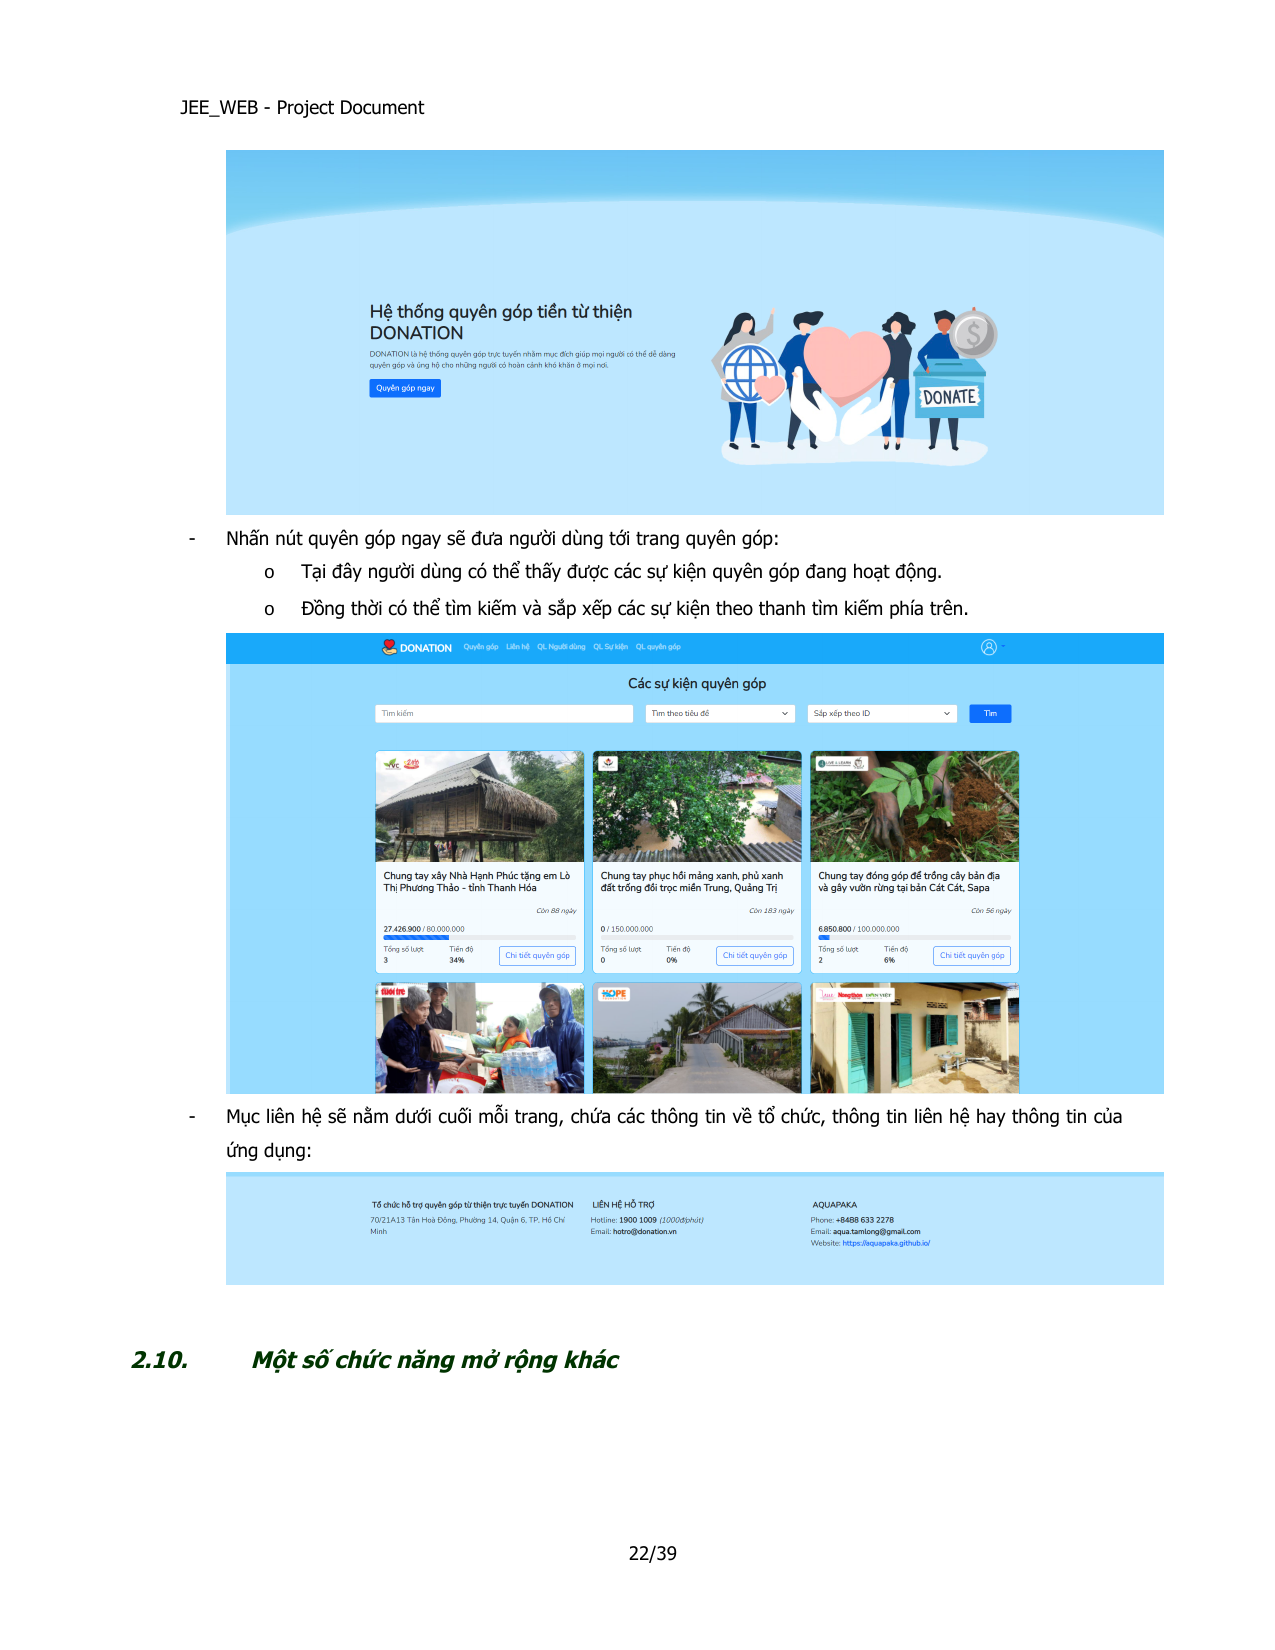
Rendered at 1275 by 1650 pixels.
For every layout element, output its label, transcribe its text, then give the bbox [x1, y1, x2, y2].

picture [226, 633, 1164, 1094]
subtitle Một số chức năng mở rộng khác [187, 1346, 1125, 1373]
picture [226, 1172, 1164, 1285]
list Nhấn nút quyên góp ngay sẽ đưa người dùng tới trang quyên góp: [188, 526, 1125, 549]
list Đồng thời có thể tìm kiếm và sắp xếp các sự kiện theo thanh tìm kiếm phía trên. [263, 597, 1125, 621]
list Tại đây người dùng có thể thấy được các sự kiện quyên góp đang hoạt động. [263, 560, 1125, 584]
picture [226, 150, 1164, 515]
list Mục liên hệ sẽ nằm dưới cuối mỗi trang, chứa các thông tin về tổ chức, thông tin liên hệ hay thông tin của ứng dụng: [188, 1105, 1125, 1162]
